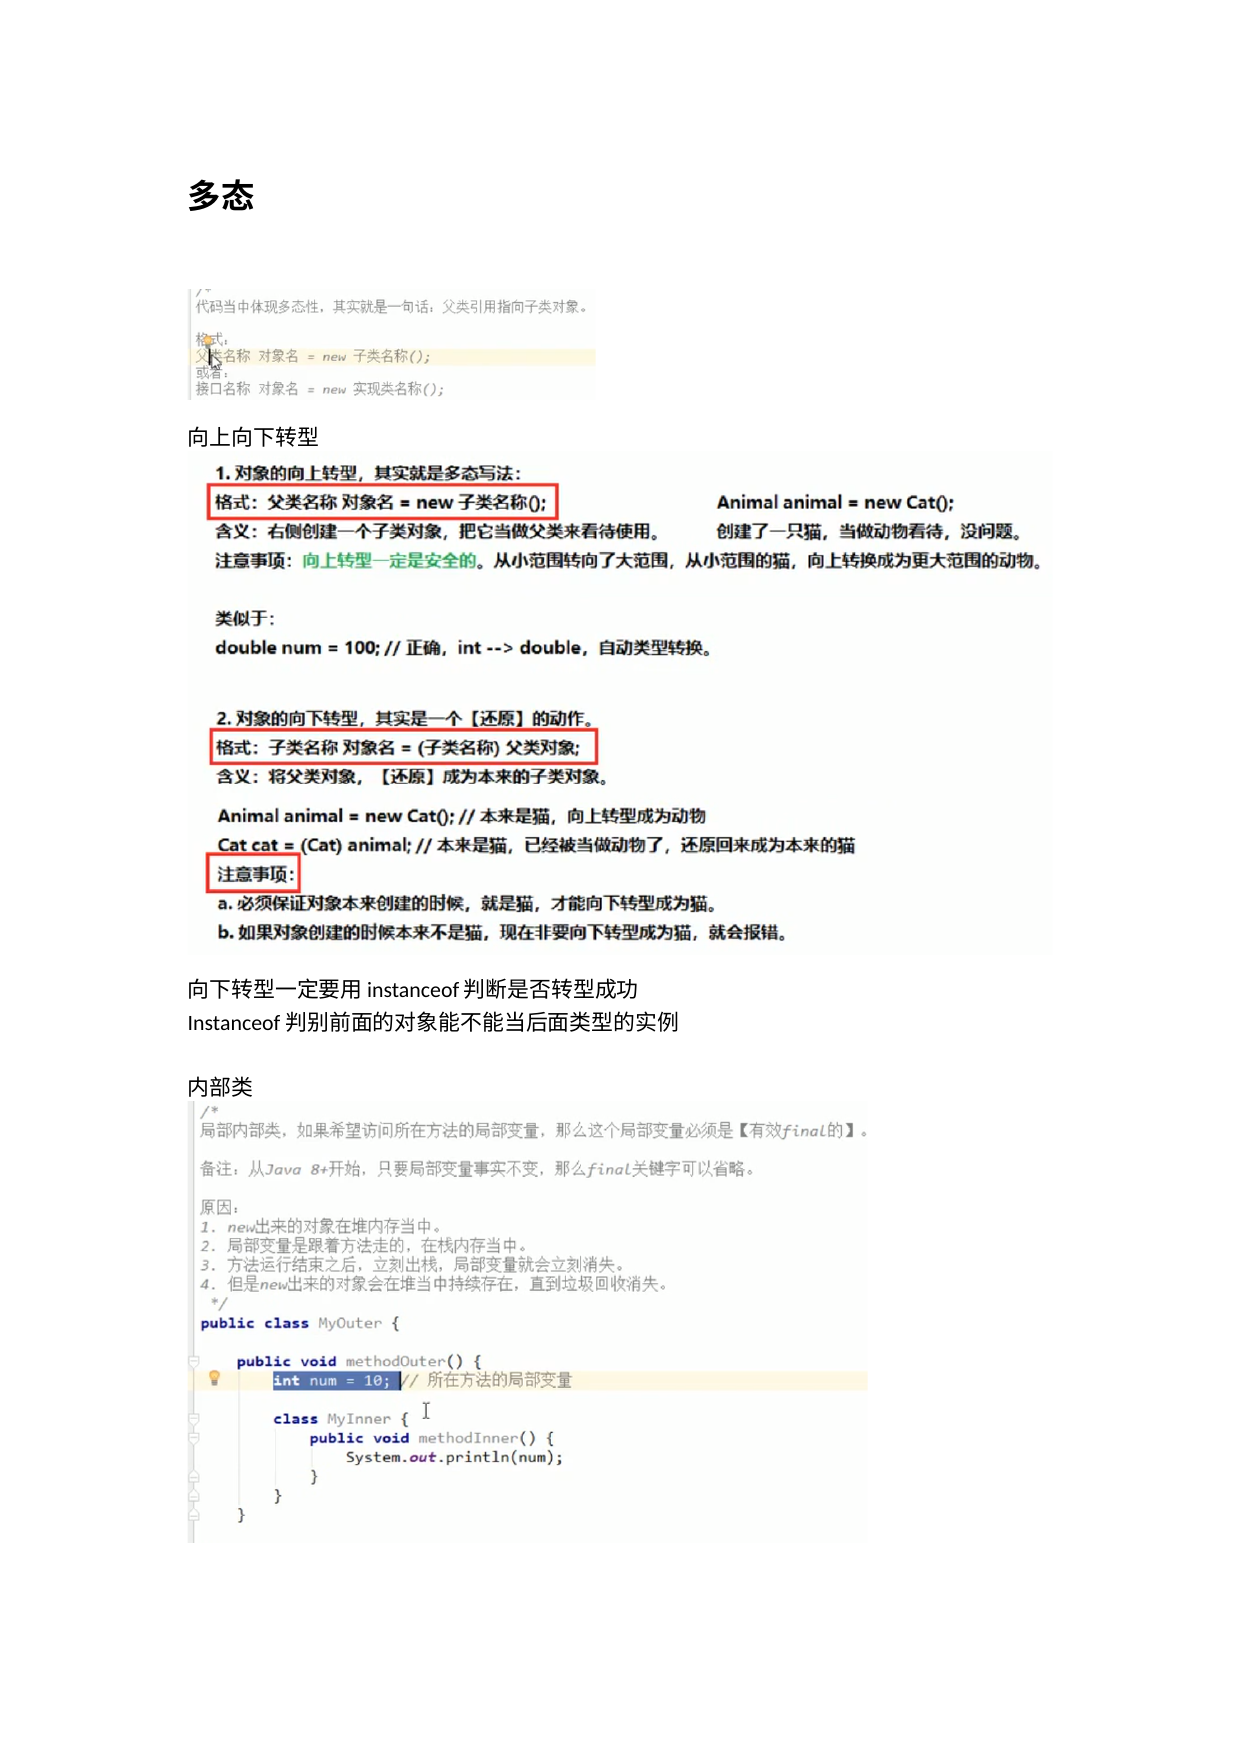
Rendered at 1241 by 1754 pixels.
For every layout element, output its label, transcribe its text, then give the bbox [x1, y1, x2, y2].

picture [187, 289, 596, 400]
text 内部类 [187, 1069, 1053, 1102]
picture [187, 451, 1053, 955]
text Instanceof 判别前面的对象能不能当后面类型的实例 [187, 1004, 1053, 1037]
subtitle 多态 [187, 162, 1053, 227]
text 向下转型一定要用instanceof判断是否转型成功 [187, 972, 1053, 1004]
text 向上向下转型 [187, 419, 1053, 451]
picture [187, 1101, 868, 1543]
